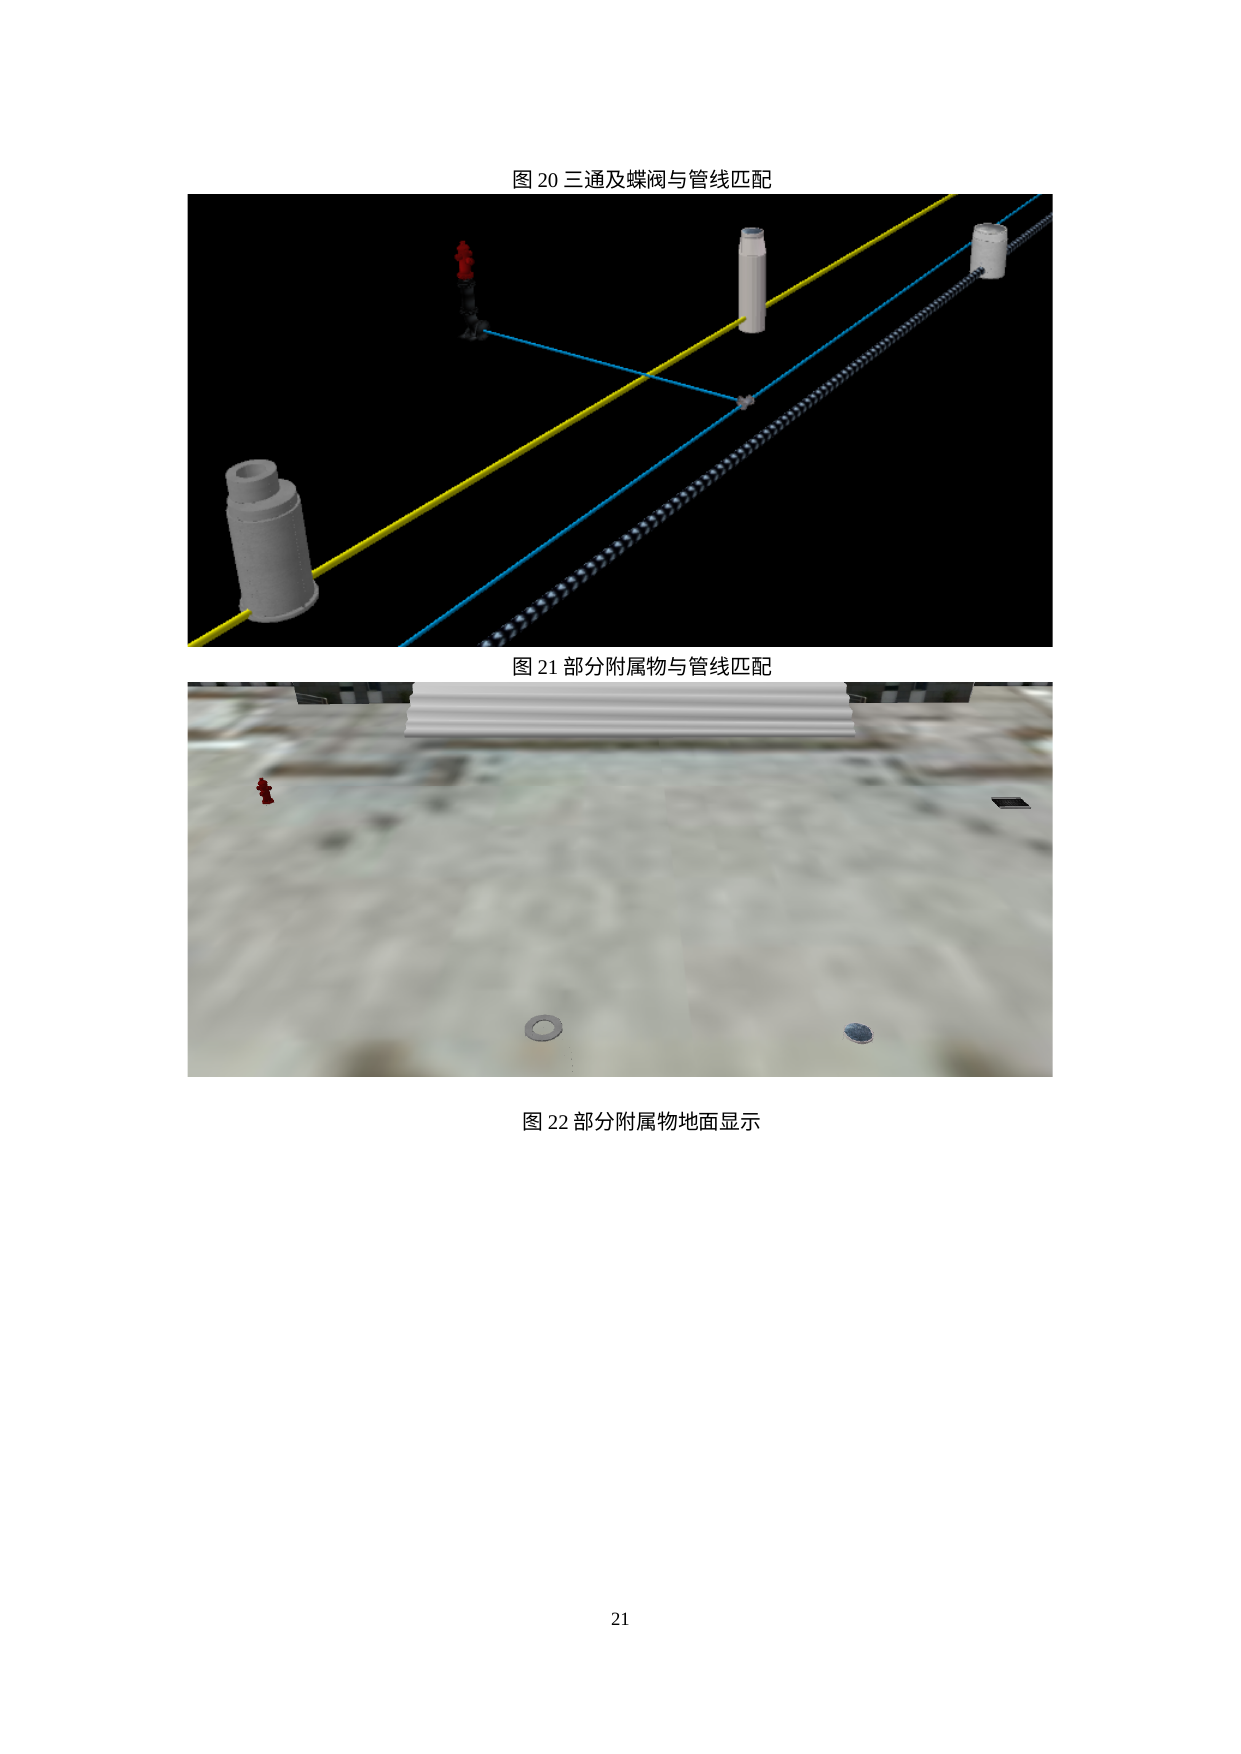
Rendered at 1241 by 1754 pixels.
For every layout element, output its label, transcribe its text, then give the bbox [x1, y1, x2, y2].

picture [187, 194, 1053, 647]
text 图21 部分附属物与管线匹配 [187, 649, 1053, 682]
text 图20 三通及蝶阀与管线匹配 [187, 162, 1053, 194]
text 图22 部分附属物地面显示 [187, 1104, 1053, 1137]
picture [187, 682, 1053, 1077]
